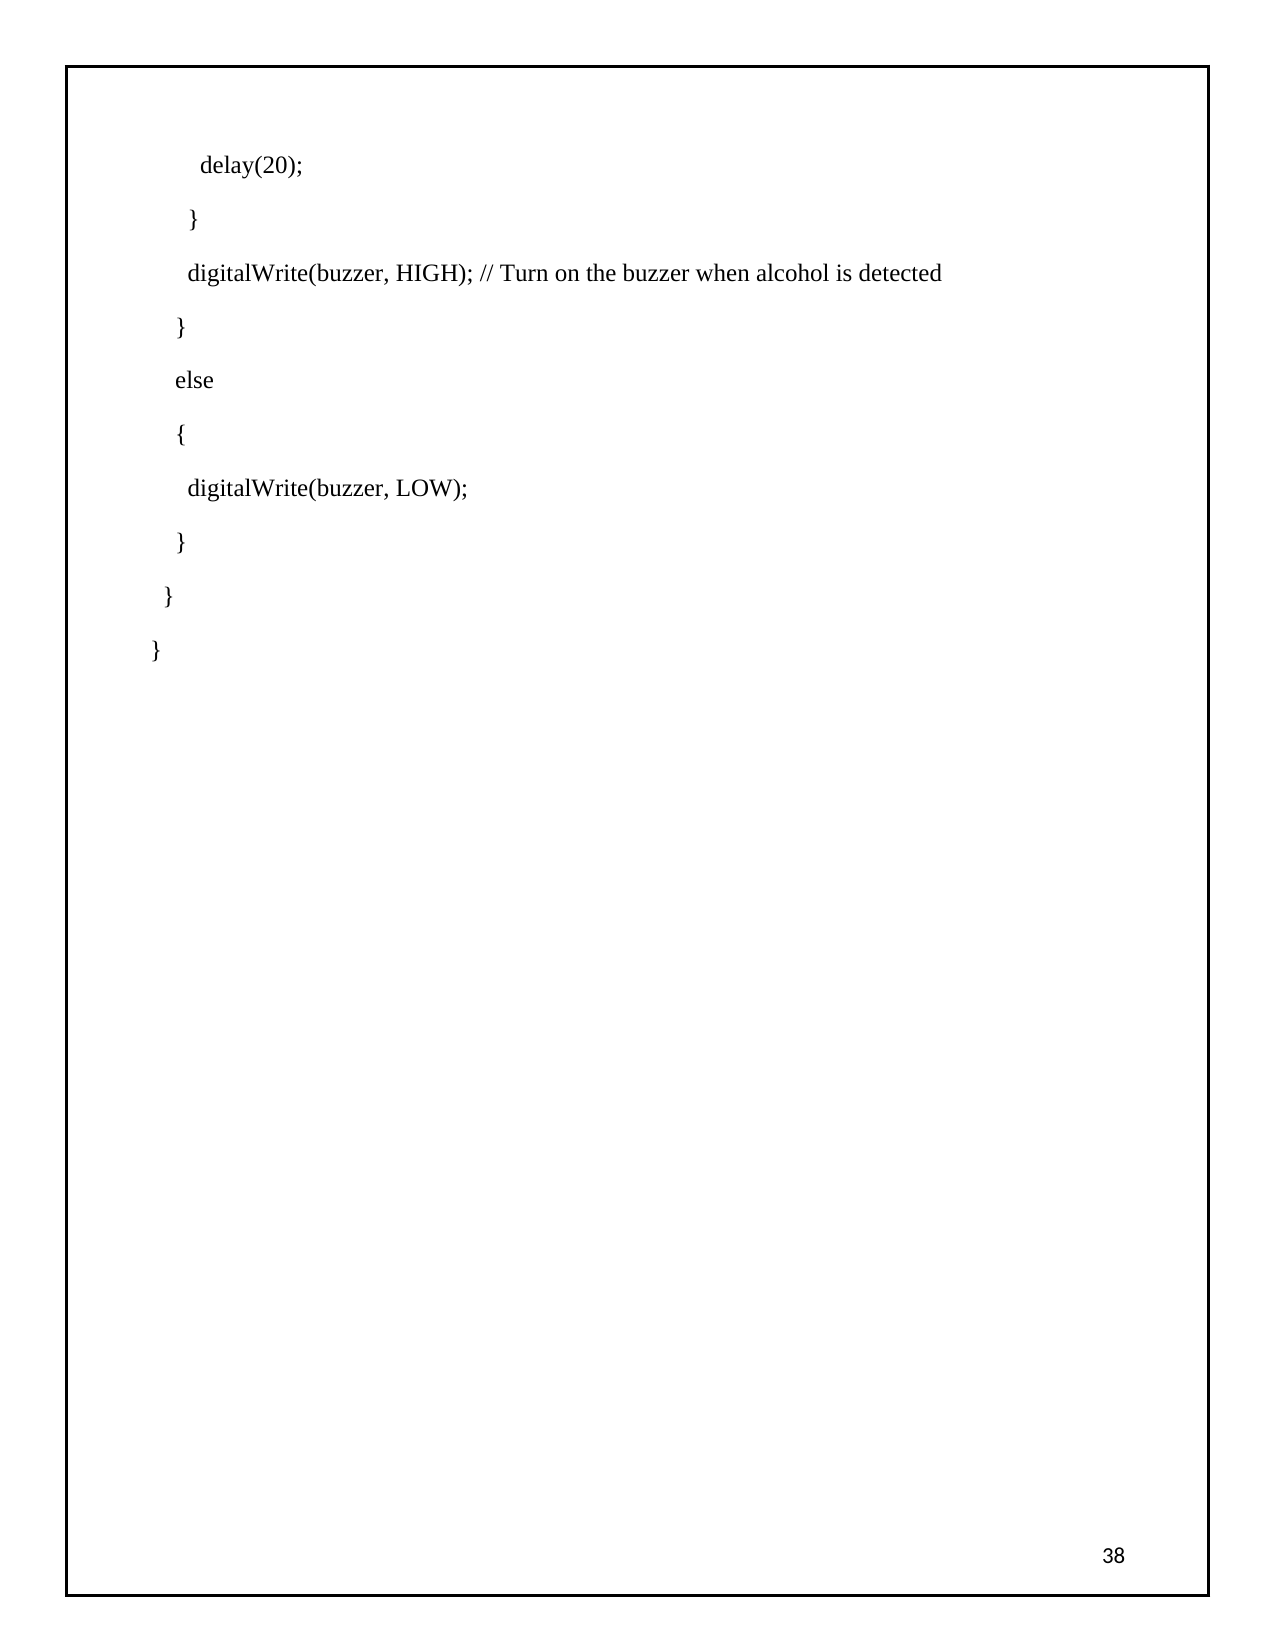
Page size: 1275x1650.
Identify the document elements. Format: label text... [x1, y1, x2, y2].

text } [150, 581, 1125, 609]
text digitalWrite(buzzer, LOW); [150, 473, 1125, 502]
text } [150, 527, 1125, 556]
text { [150, 419, 1125, 448]
text } [150, 635, 1125, 663]
text else [150, 365, 1125, 394]
text delay(20); [150, 150, 1125, 179]
text } [150, 204, 1125, 233]
text } [150, 312, 1125, 340]
text digitalWrite(buzzer, HIGH); // Turn on the buzzer when alcohol is detected [150, 258, 1125, 286]
